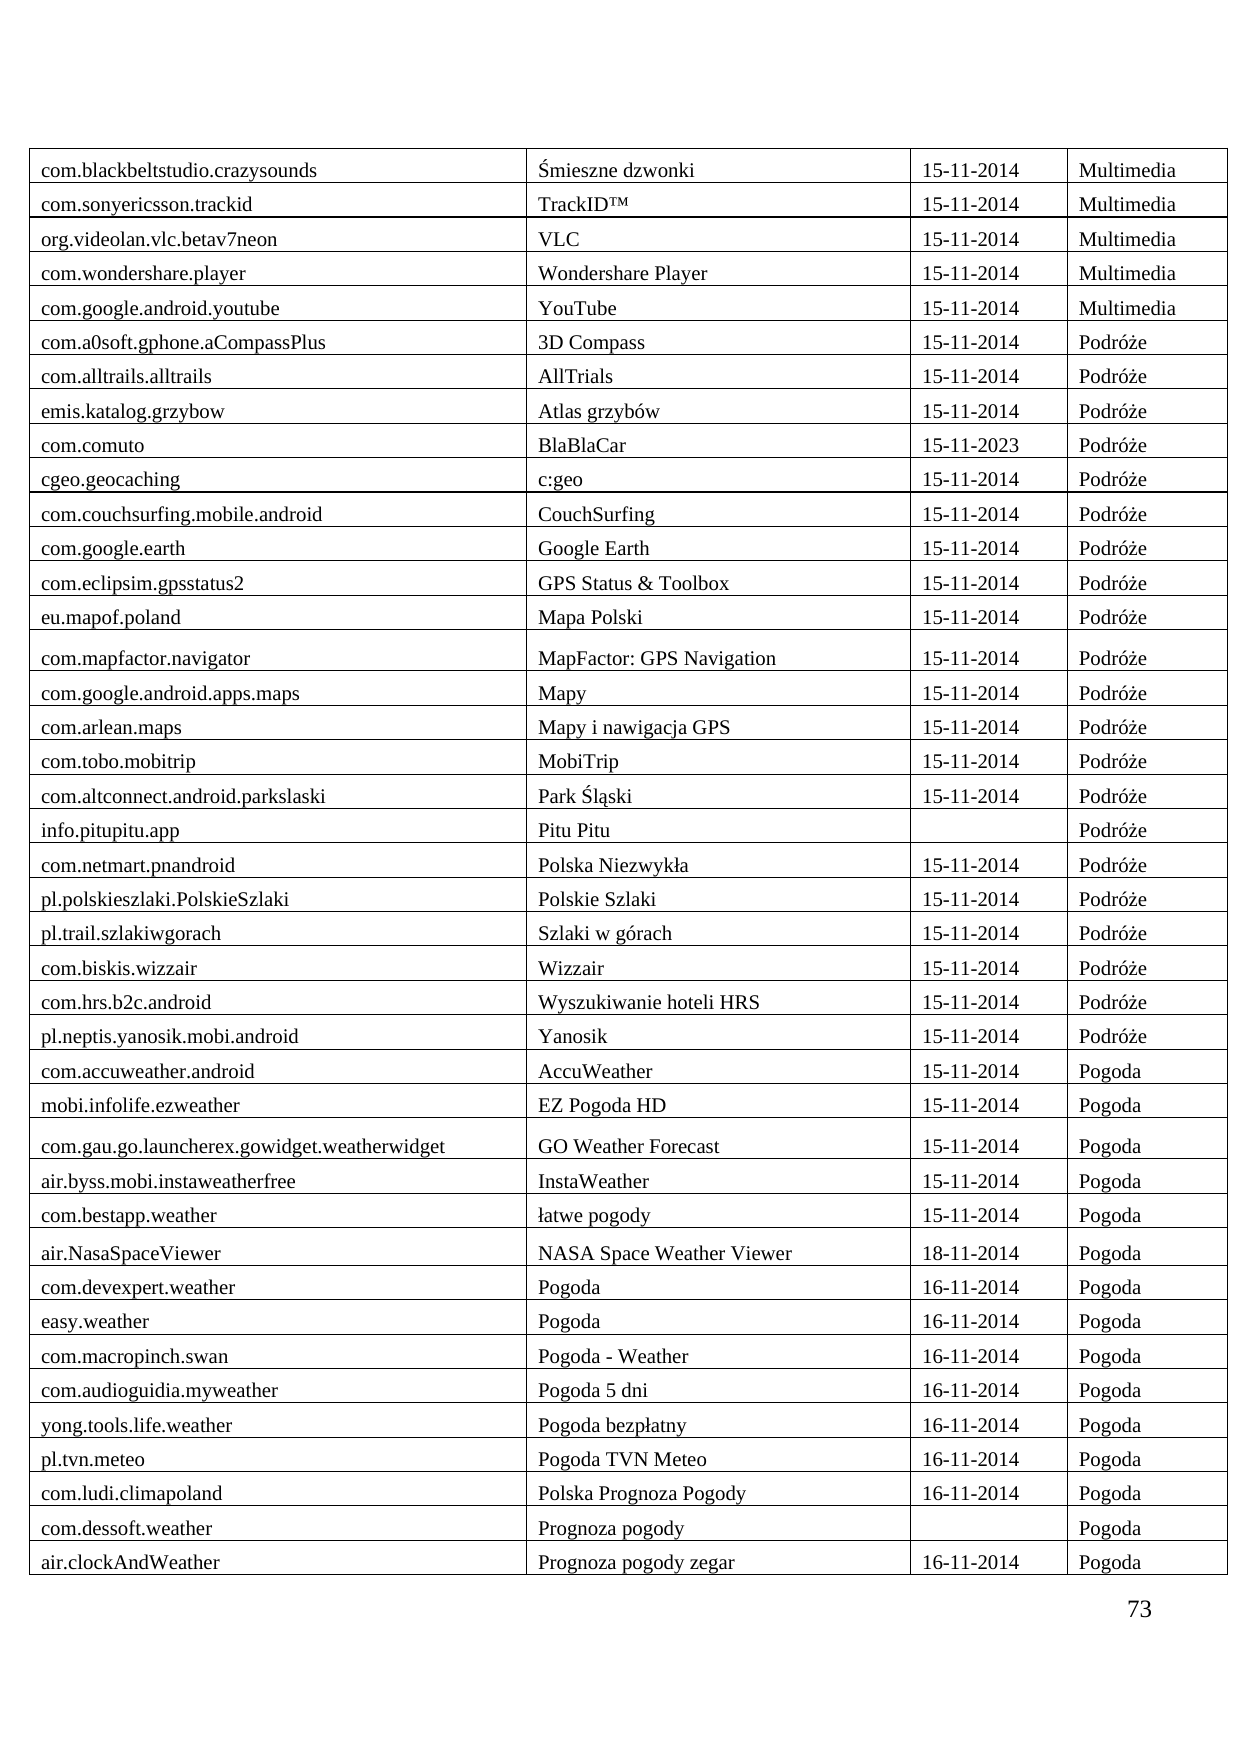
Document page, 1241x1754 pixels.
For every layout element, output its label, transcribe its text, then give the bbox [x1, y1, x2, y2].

table_cell Pogoda [1068, 1084, 1227, 1117]
table_cell info.pitupitu.app [30, 809, 526, 842]
table_cell 3D Compass [527, 321, 910, 354]
table_cell Pogoda [1068, 1472, 1227, 1505]
table_cell com.couchsurfing.mobile.android [30, 493, 526, 526]
table_cell AllTrials [527, 355, 910, 388]
table_cell com.audioguidia.myweather [30, 1369, 526, 1402]
table_cell Polskie Szlaki [527, 878, 910, 911]
table_cell Podróże [1068, 809, 1227, 842]
table_cell Multimedia [1068, 149, 1227, 182]
table_cell Atlas grzybów [527, 389, 910, 423]
table_cell Podróże [1068, 527, 1227, 560]
table_cell mobi.infolife.ezweather [30, 1084, 526, 1117]
table_cell Podróże [1068, 912, 1227, 945]
table_cell com.accuweather.android [30, 1050, 526, 1083]
table_cell com.devexpert.weather [30, 1266, 526, 1299]
table_cell Podróże [1068, 424, 1227, 457]
table_cell com.netmart.pnandroid [30, 843, 526, 877]
table_cell com.macropinch.swan [30, 1335, 526, 1368]
table_cell Pogoda 5 dni [527, 1369, 910, 1402]
table_cell com.wondershare.player [30, 252, 526, 285]
table_cell Mapa Polski [527, 596, 910, 629]
table_cell emis.katalog.grzybow [30, 389, 526, 423]
table_cell 15-11-2014 [911, 706, 1067, 739]
table_cell Pogoda [1068, 1194, 1227, 1227]
table_cell Multimedia [1068, 183, 1227, 216]
table_cell 16-11-2014 [911, 1266, 1067, 1299]
table_cell 15-11-2014 [911, 252, 1067, 285]
table_cell [911, 1506, 1067, 1540]
table_cell Pogoda [1068, 1050, 1227, 1083]
table_cell 15-11-2014 [911, 1118, 1067, 1158]
table_cell 15-11-2014 [911, 981, 1067, 1014]
table_cell com.arlean.maps [30, 706, 526, 739]
table_cell Multimedia [1068, 252, 1227, 285]
table_cell com.altconnect.android.parkslaski [30, 775, 526, 808]
table_cell com.alltrails.alltrails [30, 355, 526, 388]
table_cell com.a0soft.gphone.aCompassPlus [30, 321, 526, 354]
table_cell com.hrs.b2c.android [30, 981, 526, 1014]
table_cell 15-11-2014 [911, 527, 1067, 560]
table_cell Podróże [1068, 355, 1227, 388]
table_cell Polska Prognoza Pogody [527, 1472, 910, 1505]
table_cell 15-11-2014 [911, 458, 1067, 491]
table_cell YouTube [527, 286, 910, 319]
table_cell Pogoda [1068, 1541, 1227, 1574]
table_cell com.mapfactor.navigator [30, 630, 526, 670]
table_cell 16-11-2014 [911, 1369, 1067, 1402]
table_cell TrackID™ [527, 183, 910, 216]
table_cell 15-11-2014 [911, 218, 1067, 251]
table_cell Pogoda [1068, 1403, 1227, 1437]
table_cell Podróże [1068, 389, 1227, 423]
table_cell Pogoda [1068, 1300, 1227, 1333]
table_cell Podróże [1068, 706, 1227, 739]
table_cell Podróże [1068, 671, 1227, 705]
table_cell 15-11-2014 [911, 878, 1067, 911]
table_cell Pogoda [527, 1300, 910, 1333]
table_cell 15-11-2014 [911, 286, 1067, 319]
table_cell Pogoda [1068, 1228, 1227, 1265]
table_cell GO Weather Forecast [527, 1118, 910, 1158]
table_cell com.ludi.climapoland [30, 1472, 526, 1505]
table_cell Podróże [1068, 458, 1227, 491]
table_cell 15-11-2014 [911, 1194, 1067, 1227]
table_cell Pogoda TVN Meteo [527, 1438, 910, 1471]
table_cell Podróże [1068, 740, 1227, 773]
table_cell 16-11-2014 [911, 1541, 1067, 1574]
table_cell Pitu Pitu [527, 809, 910, 842]
table_cell c:geo [527, 458, 910, 491]
table_cell VLC [527, 218, 910, 251]
table_cell 16-11-2014 [911, 1300, 1067, 1333]
table_cell com.blackbeltstudio.crazysounds [30, 149, 526, 182]
table_cell Wyszukiwanie hoteli HRS [527, 981, 910, 1014]
table_cell 15-11-2014 [911, 843, 1067, 877]
table_cell Mapy i nawigacja GPS [527, 706, 910, 739]
table_cell Pogoda [1068, 1438, 1227, 1471]
table_cell com.bestapp.weather [30, 1194, 526, 1227]
table_cell com.comuto [30, 424, 526, 457]
table_cell yong.tools.life.weather [30, 1403, 526, 1437]
table_cell [911, 809, 1067, 842]
table_cell com.gau.go.launcherex.gowidget.weatherwidget [30, 1118, 526, 1158]
table_cell com.google.earth [30, 527, 526, 560]
table_cell org.videolan.vlc.betav7neon [30, 218, 526, 251]
table_cell Podróże [1068, 843, 1227, 877]
table_cell easy.weather [30, 1300, 526, 1333]
table_cell Podróże [1068, 878, 1227, 911]
table_cell 15-11-2014 [911, 671, 1067, 705]
table_cell Mapy [527, 671, 910, 705]
table_cell Pogoda - Weather [527, 1335, 910, 1368]
table_cell 18-11-2014 [911, 1228, 1067, 1265]
table_cell pl.trail.szlakiwgorach [30, 912, 526, 945]
table_cell Podróże [1068, 493, 1227, 526]
table_cell Polska Niezwykła [527, 843, 910, 877]
table_cell 15-11-2014 [911, 561, 1067, 594]
table_cell Szlaki w górach [527, 912, 910, 945]
table_cell 15-11-2014 [911, 389, 1067, 423]
table_cell 15-11-2014 [911, 149, 1067, 182]
table_cell 15-11-2014 [911, 1159, 1067, 1193]
table_cell Multimedia [1068, 286, 1227, 319]
table_cell Pogoda [1068, 1266, 1227, 1299]
table_cell 15-11-2023 [911, 424, 1067, 457]
table_cell InstaWeather [527, 1159, 910, 1193]
table_cell Multimedia [1068, 218, 1227, 251]
table_cell MapFactor: GPS Navigation [527, 630, 910, 670]
table_cell com.dessoft.weather [30, 1506, 526, 1540]
table_cell Wizzair [527, 946, 910, 980]
table_cell pl.neptis.yanosik.mobi.android [30, 1015, 526, 1048]
table_cell Park Śląski [527, 775, 910, 808]
table_cell Podróże [1068, 630, 1227, 670]
table_cell pl.tvn.meteo [30, 1438, 526, 1471]
table_cell Podróże [1068, 946, 1227, 980]
table_cell Google Earth [527, 527, 910, 560]
table_cell Pogoda bezpłatny [527, 1403, 910, 1437]
table_cell 16-11-2014 [911, 1403, 1067, 1437]
table_cell 15-11-2014 [911, 321, 1067, 354]
table_cell air.NasaSpaceViewer [30, 1228, 526, 1265]
table_cell Wondershare Player [527, 252, 910, 285]
table_cell com.eclipsim.gpsstatus2 [30, 561, 526, 594]
table_cell 15-11-2014 [911, 355, 1067, 388]
table_cell Pogoda [527, 1266, 910, 1299]
table_cell air.clockAndWeather [30, 1541, 526, 1574]
table_cell 16-11-2014 [911, 1472, 1067, 1505]
table_cell 15-11-2014 [911, 1015, 1067, 1048]
table_cell com.google.android.apps.maps [30, 671, 526, 705]
table_cell BlaBlaCar [527, 424, 910, 457]
table_cell Pogoda [1068, 1506, 1227, 1540]
table_cell Śmieszne dzwonki [527, 149, 910, 182]
table_cell com.google.android.youtube [30, 286, 526, 319]
table_cell cgeo.geocaching [30, 458, 526, 491]
table_cell com.tobo.mobitrip [30, 740, 526, 773]
table_cell Pogoda [1068, 1335, 1227, 1368]
table_cell 16-11-2014 [911, 1335, 1067, 1368]
table_cell 15-11-2014 [911, 912, 1067, 945]
table_cell łatwe pogody [527, 1194, 910, 1227]
table_cell NASA Space Weather Viewer [527, 1228, 910, 1265]
table_cell Pogoda [1068, 1159, 1227, 1193]
table_cell Yanosik [527, 1015, 910, 1048]
table_cell Podróże [1068, 1015, 1227, 1048]
table_cell 15-11-2014 [911, 630, 1067, 670]
table_cell Prognoza pogody [527, 1506, 910, 1540]
table_cell AccuWeather [527, 1050, 910, 1083]
table_cell Pogoda [1068, 1369, 1227, 1402]
table_cell eu.mapof.poland [30, 596, 526, 629]
table_cell Podróże [1068, 321, 1227, 354]
table_cell CouchSurfing [527, 493, 910, 526]
table_cell MobiTrip [527, 740, 910, 773]
table_cell Podróże [1068, 561, 1227, 594]
table_cell Pogoda [1068, 1118, 1227, 1158]
table_cell 15-11-2014 [911, 1084, 1067, 1117]
table_cell 15-11-2014 [911, 596, 1067, 629]
table_cell 15-11-2014 [911, 1050, 1067, 1083]
table_cell air.byss.mobi.instaweatherfree [30, 1159, 526, 1193]
table_cell com.sonyericsson.trackid [30, 183, 526, 216]
table_cell GPS Status & Toolbox [527, 561, 910, 594]
table_cell Podróże [1068, 981, 1227, 1014]
table_cell 15-11-2014 [911, 183, 1067, 216]
table_cell com.biskis.wizzair [30, 946, 526, 980]
table_cell 15-11-2014 [911, 493, 1067, 526]
table_cell pl.polskieszlaki.PolskieSzlaki [30, 878, 526, 911]
table_cell Podróże [1068, 775, 1227, 808]
table_cell 15-11-2014 [911, 740, 1067, 773]
table_cell 15-11-2014 [911, 946, 1067, 980]
table_cell 16-11-2014 [911, 1438, 1067, 1471]
table_cell 15-11-2014 [911, 775, 1067, 808]
table_cell EZ Pogoda HD [527, 1084, 910, 1117]
table_cell Prognoza pogody zegar [527, 1541, 910, 1574]
table_cell Podróże [1068, 596, 1227, 629]
